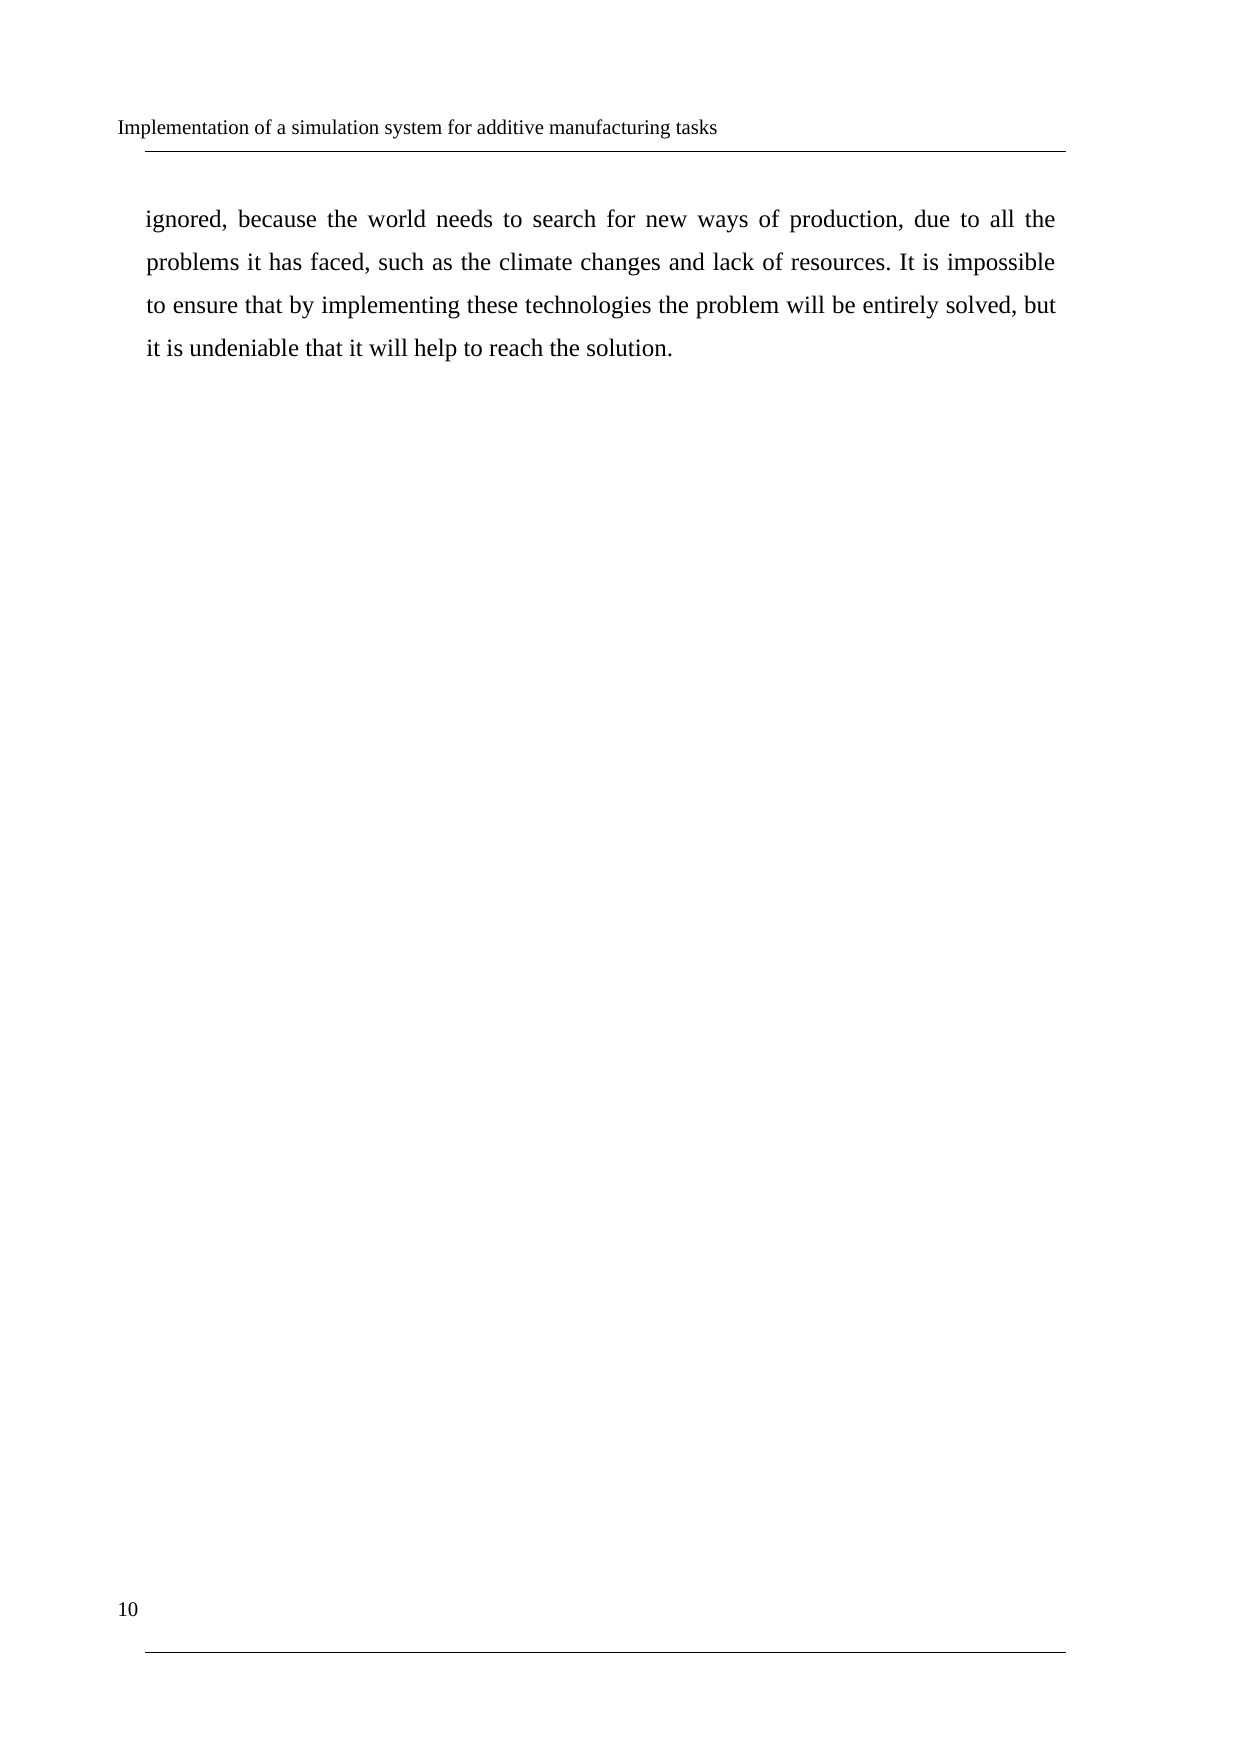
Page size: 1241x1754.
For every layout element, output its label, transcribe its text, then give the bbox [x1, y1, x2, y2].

text ignored, because the world needs to search for new ways of production, due to all the problems it has faced, such as the climate changes and lack of resources. It is impossible to ensure that by implementing these technologies the problem will be entirely solved, but it is undeniable that it will help to reach the solution. [145, 204, 1057, 362]
